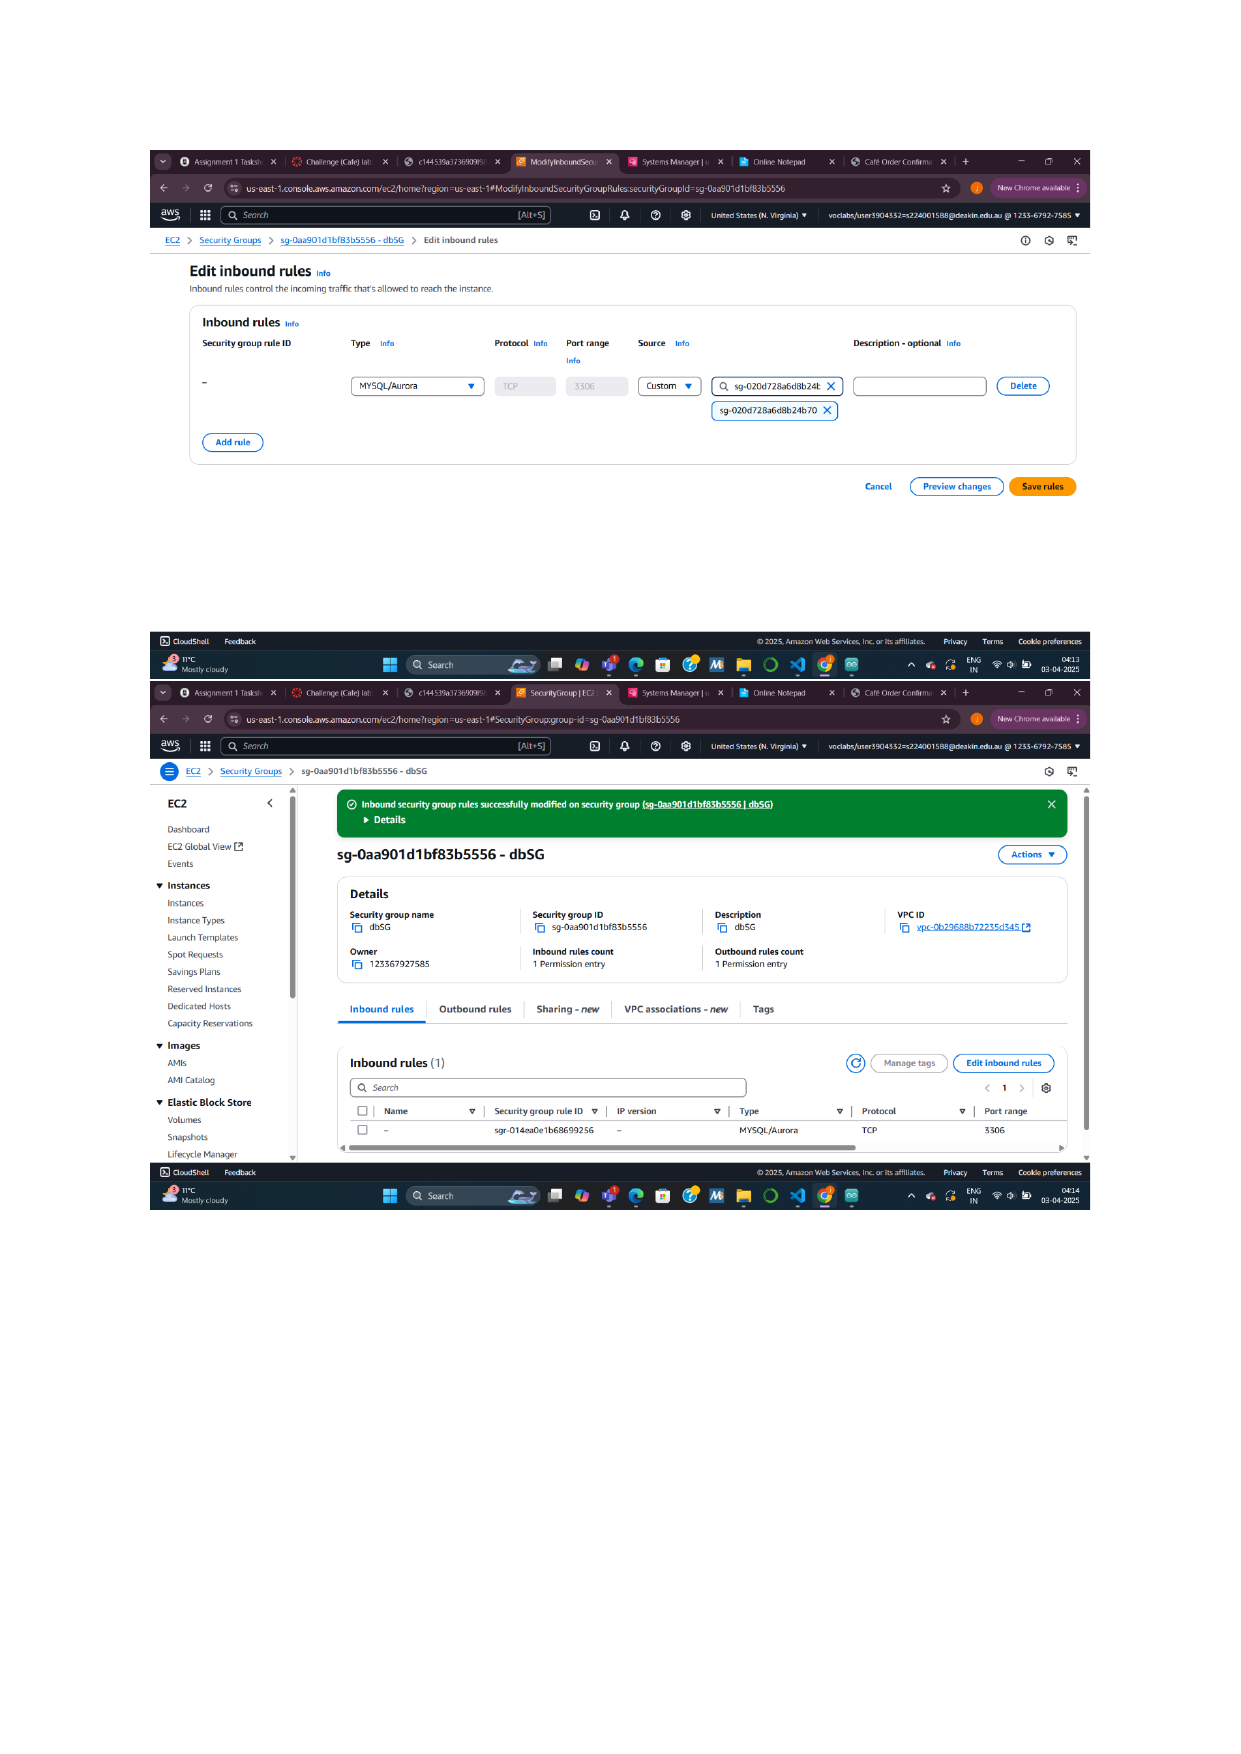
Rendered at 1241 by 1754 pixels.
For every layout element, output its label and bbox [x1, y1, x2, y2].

picture [150, 681, 1091, 1210]
picture [150, 150, 1091, 679]
